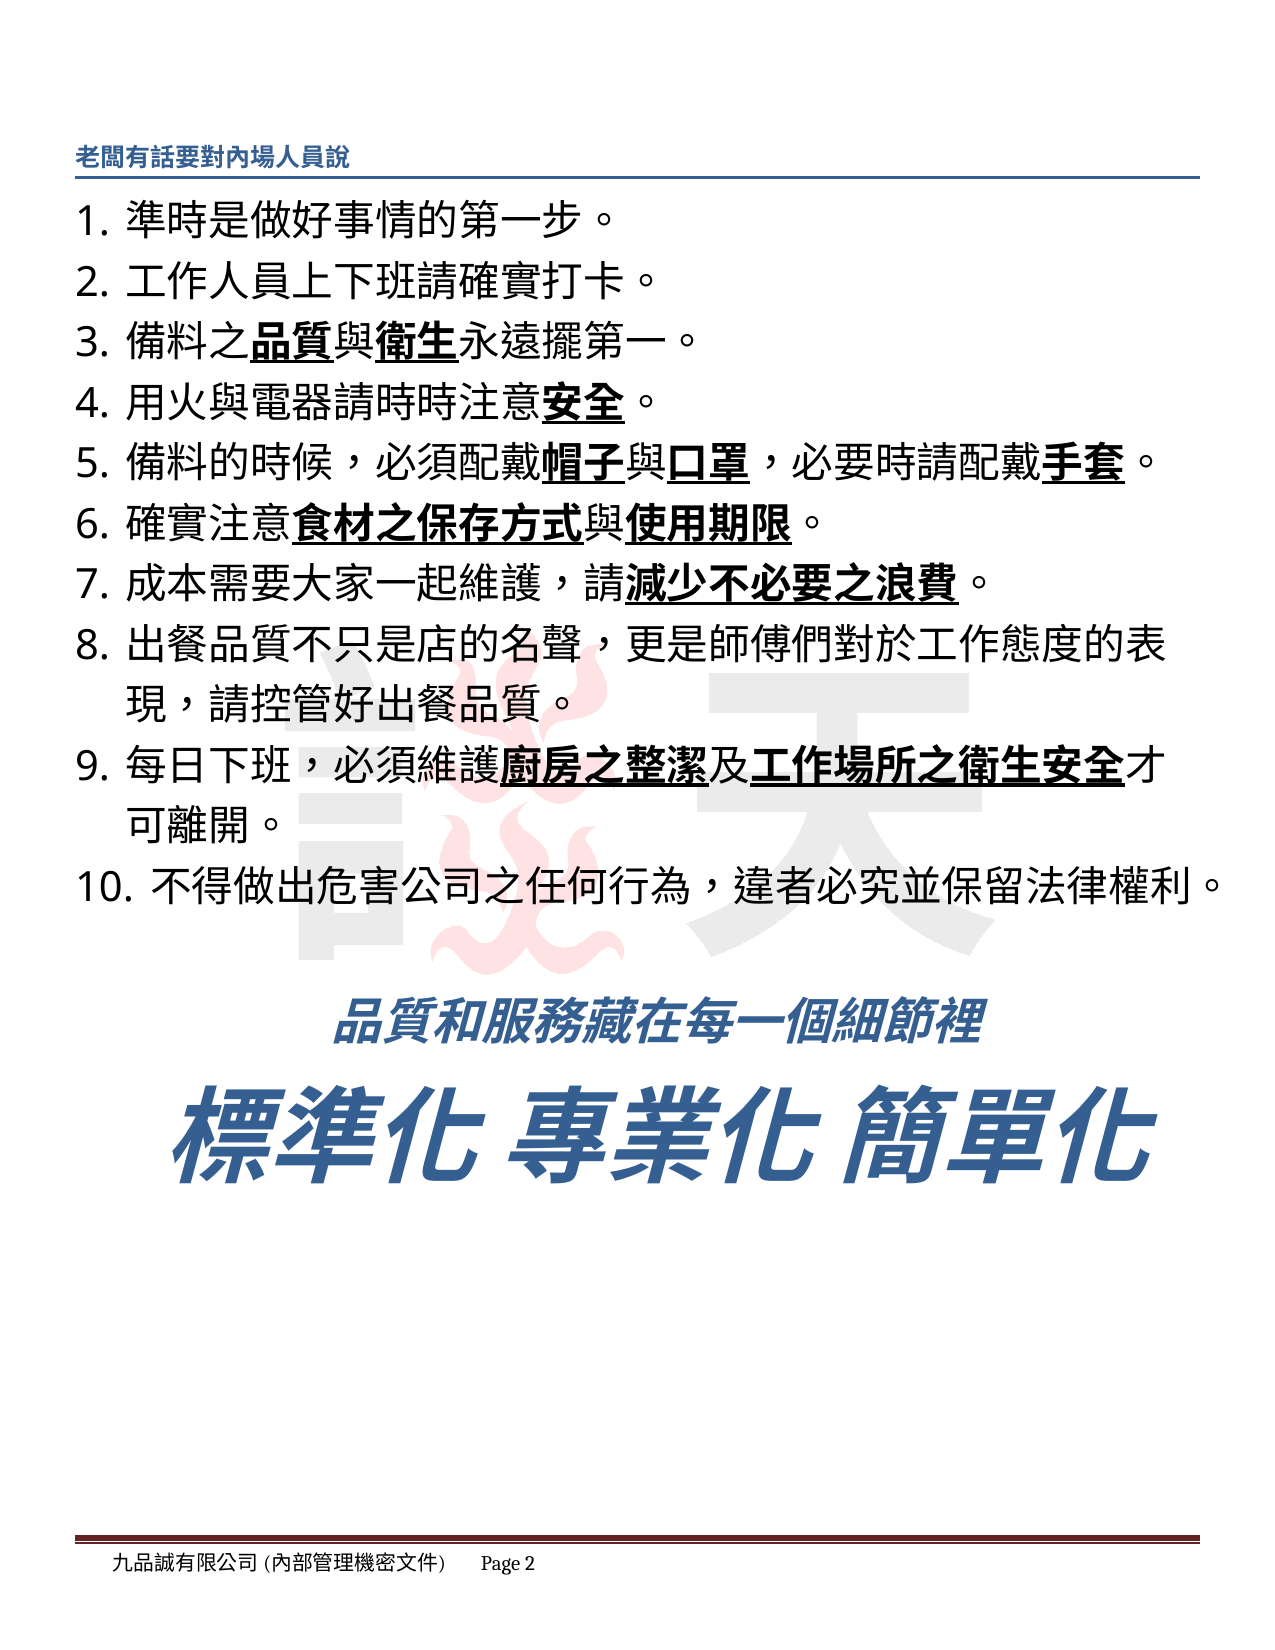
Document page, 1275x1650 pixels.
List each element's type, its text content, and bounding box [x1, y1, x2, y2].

list 不得做出危害公司之任何行為，違者必究並保留法律權利。 [75, 853, 1200, 913]
list 工作人員上下班請確實打卡。 [75, 248, 1200, 308]
list 出餐品質不只是店的名聲，更是師傅們對於工作態度的表現，請控管好出餐品質。 [75, 611, 1200, 732]
list 準時是做好事情的第一步。 [75, 187, 1200, 248]
text 標準化 專業化 簡單化 [75, 1054, 1200, 1204]
list 確實注意食材之保存方式與使用期限。 [75, 490, 1200, 550]
list 用火與電器請時時注意安全。 [75, 369, 1200, 429]
subtitle 老闆有話要對內場人員說 [75, 137, 1200, 176]
list 成本需要大家一起維護，請減少不必要之浪費。 [75, 550, 1200, 611]
text 品質和服務藏在每一個細節裡 [75, 981, 1200, 1054]
list 每日下班，必須維護廚房之整潔及工作場所之衛生安全才可離開。 [75, 732, 1200, 853]
list 備料之品質與衛生永遠擺第一。 [75, 308, 1200, 369]
list 備料的時候，必須配戴帽子與口罩，必要時請配戴手套。 [75, 429, 1200, 490]
